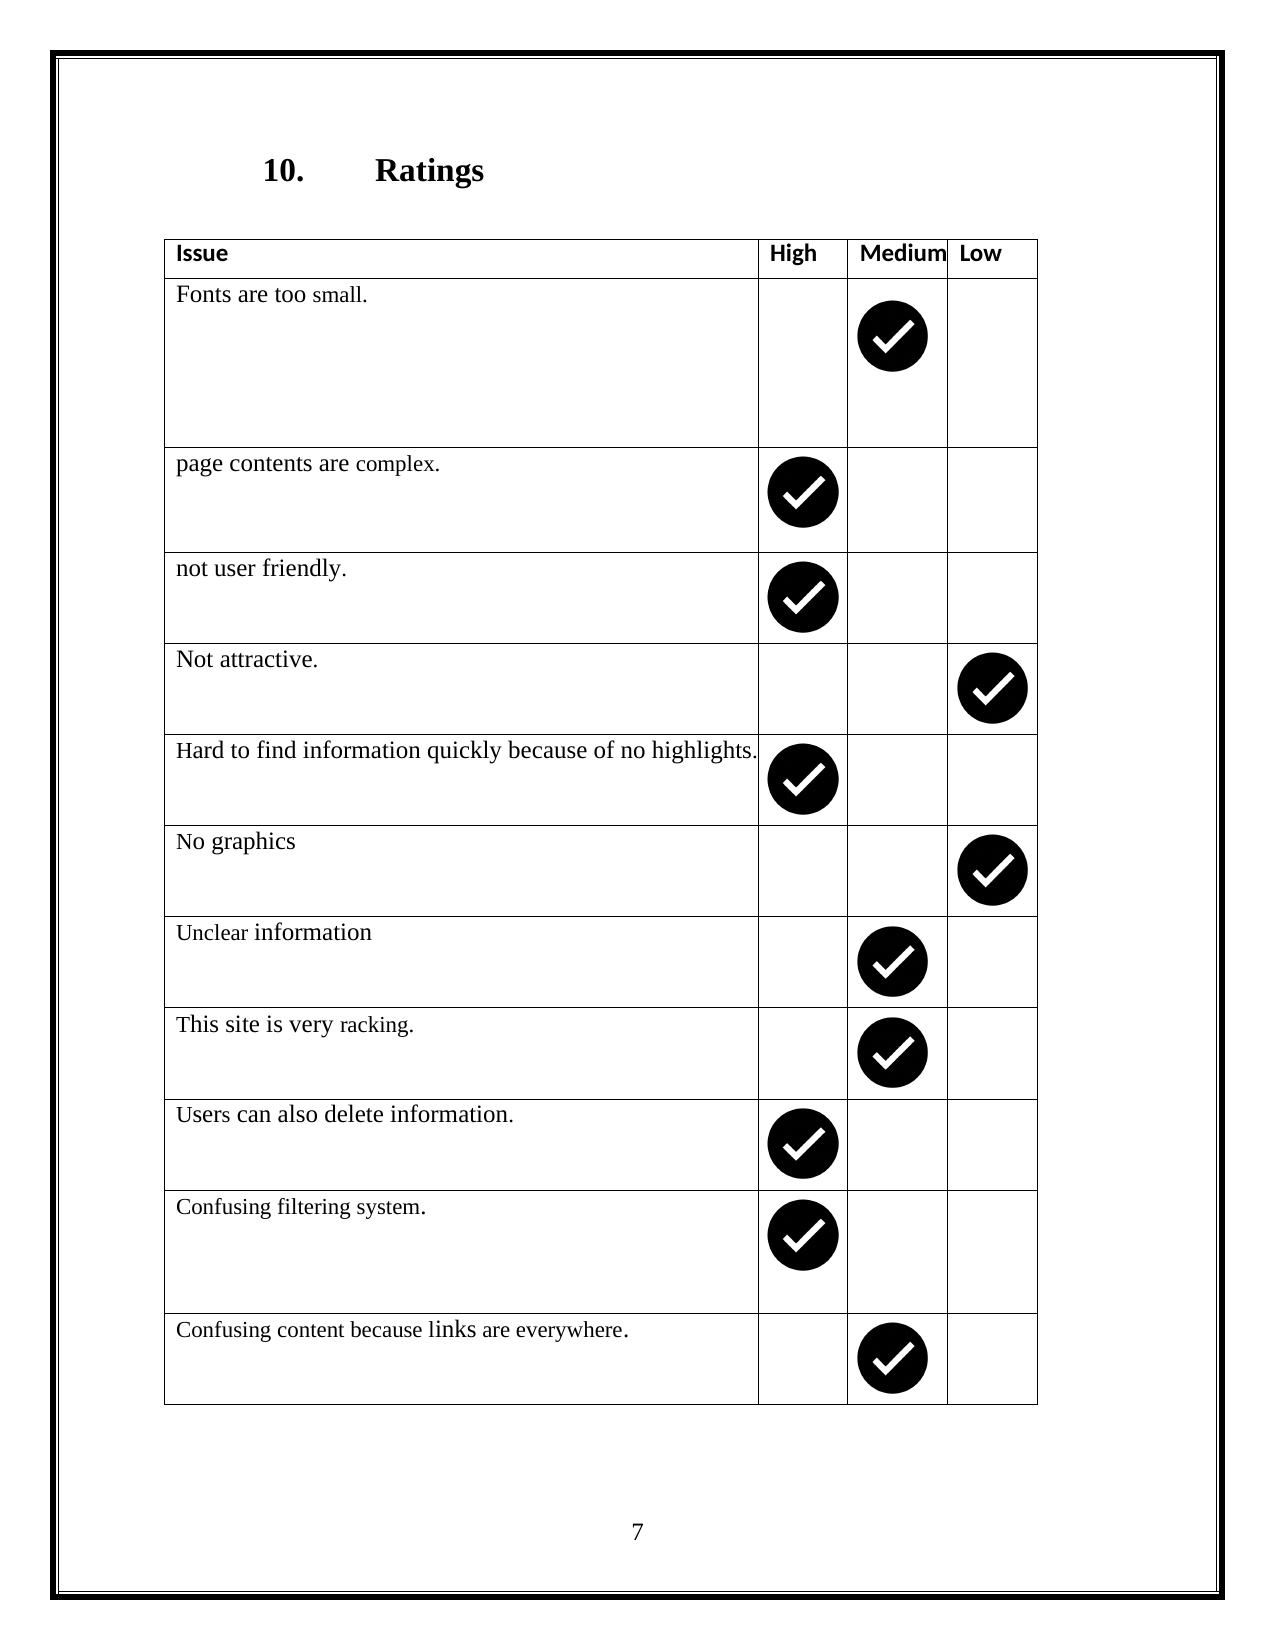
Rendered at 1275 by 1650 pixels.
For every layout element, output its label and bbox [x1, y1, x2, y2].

picture [758, 1099, 848, 1188]
picture [758, 552, 848, 642]
picture [948, 826, 1037, 915]
picture [848, 291, 937, 381]
picture [848, 1008, 937, 1097]
picture [848, 1313, 937, 1403]
picture [848, 917, 937, 1006]
picture [758, 735, 848, 824]
picture [948, 643, 1037, 733]
picture [758, 447, 848, 537]
picture [758, 1190, 848, 1280]
